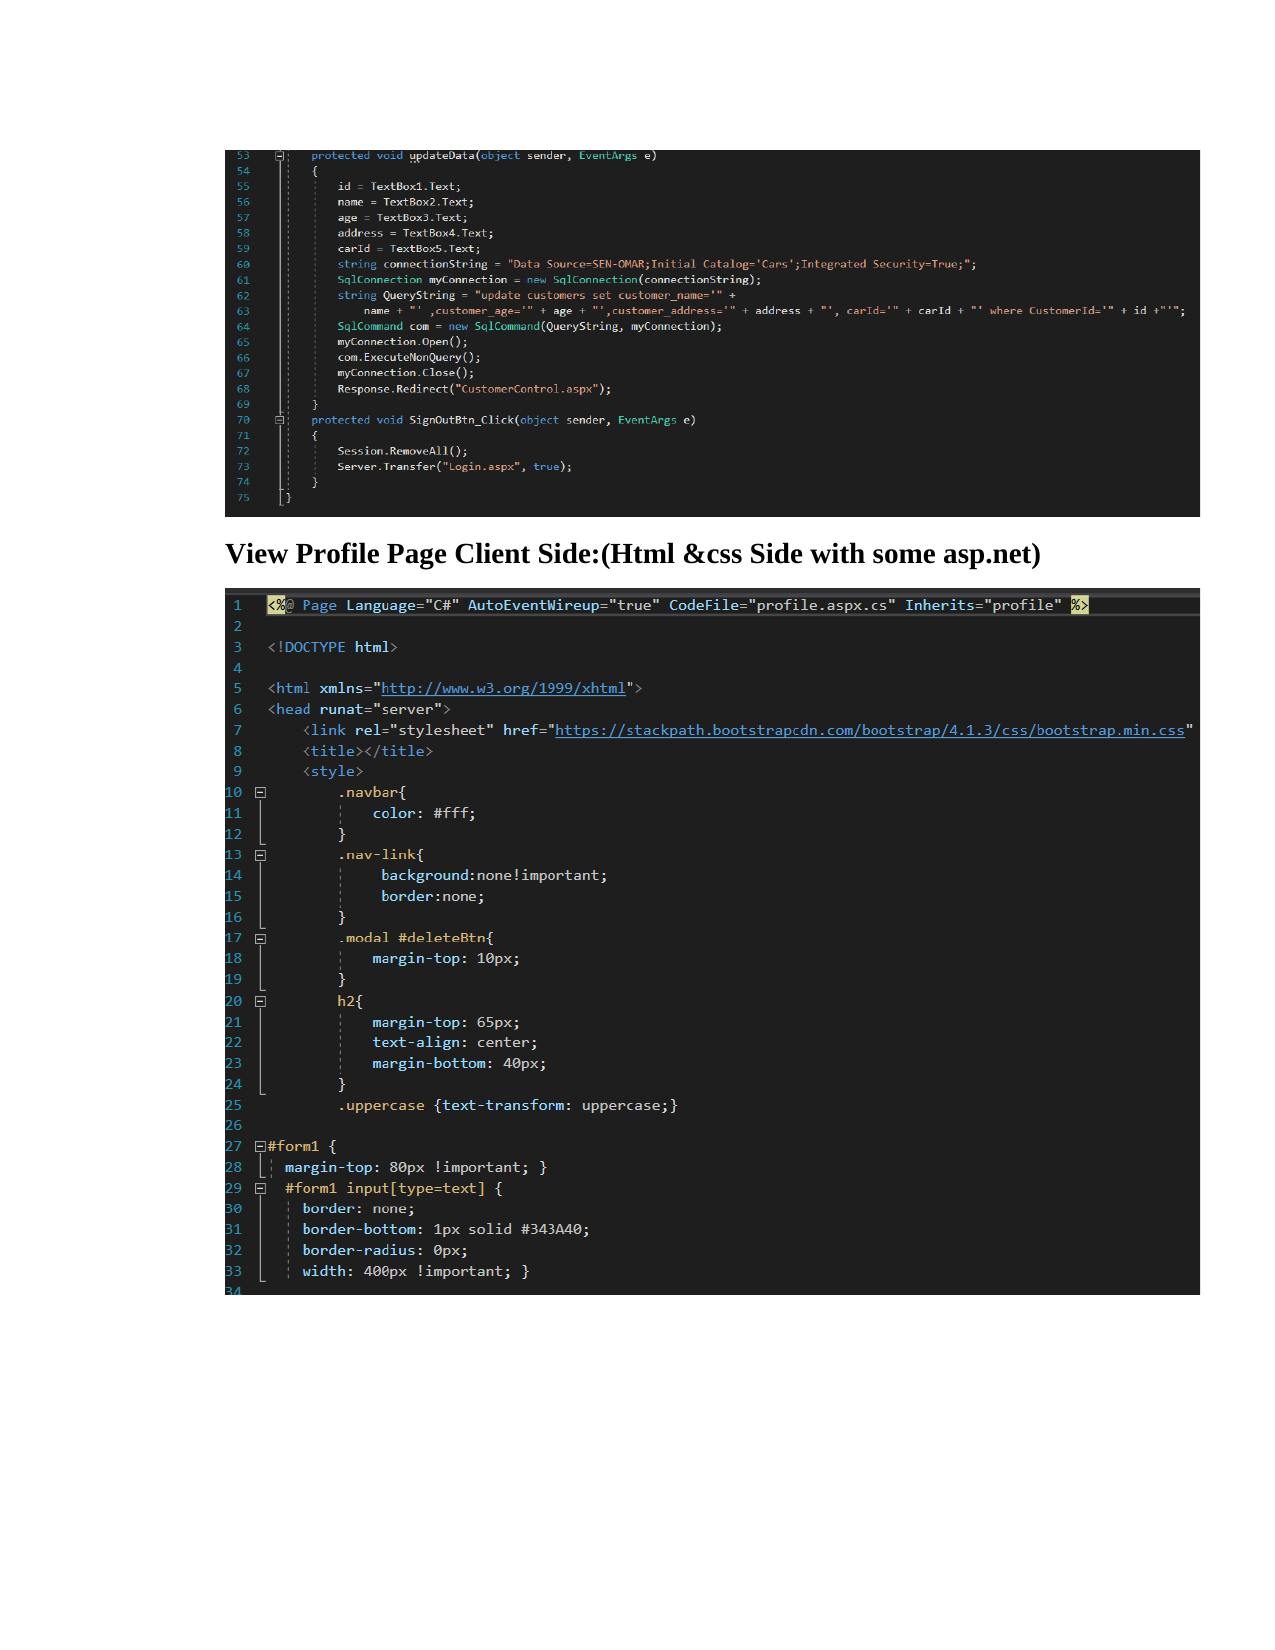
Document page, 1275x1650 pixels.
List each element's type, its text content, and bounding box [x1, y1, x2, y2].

picture [225, 588, 1200, 1295]
text View Profile Page Client Side:(Html &css Side with some asp.net) [225, 536, 1125, 569]
picture [225, 150, 1200, 517]
